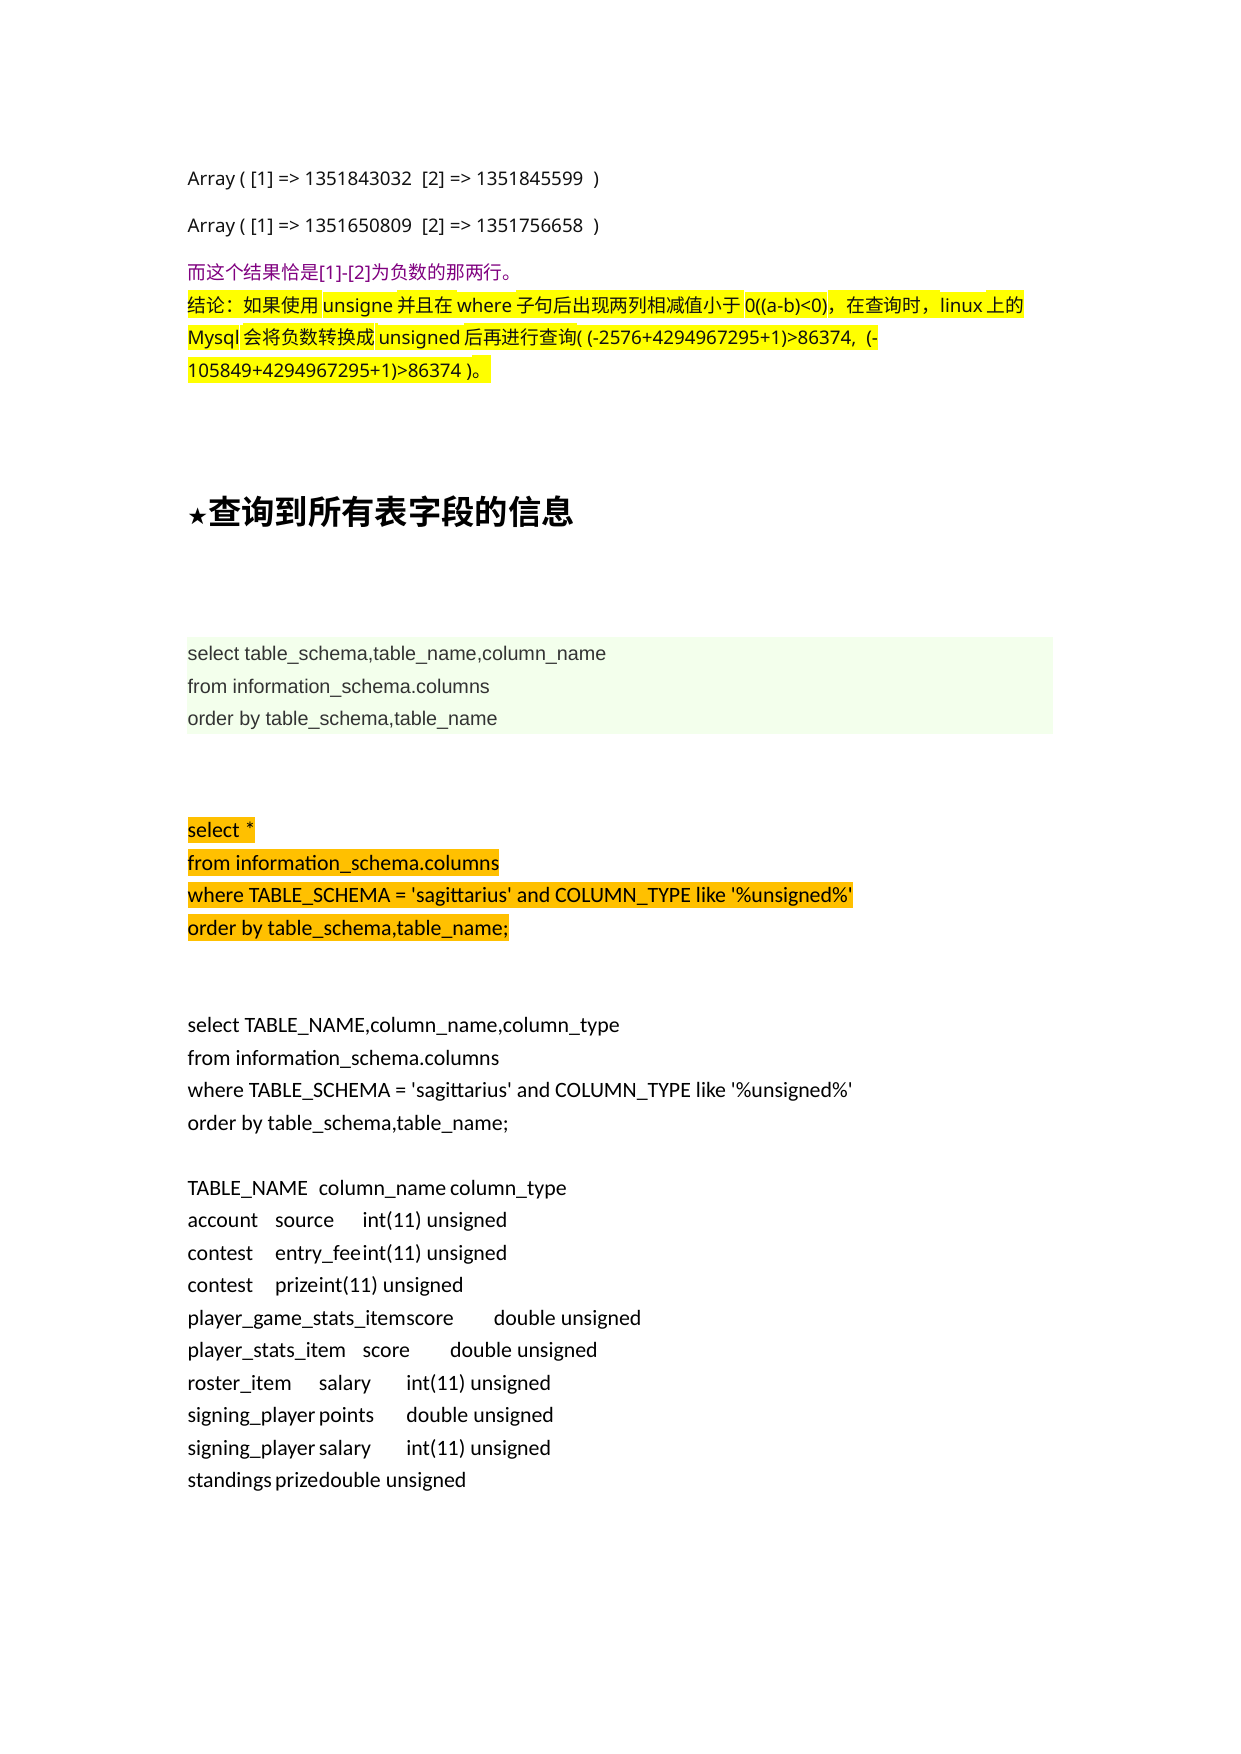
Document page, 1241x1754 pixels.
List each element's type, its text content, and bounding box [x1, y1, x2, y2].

text 而这个结果恰是[1]-[2]为负数的那两行。 [187, 255, 1053, 288]
text Array ( [1] => 1351650809 [2] => 1351756658 ) [187, 209, 1053, 241]
text Array ( [1] => 1351843032 [2] => 1351845599 ) [187, 162, 1053, 194]
text select TABLE_NAME,column_name,column_type [187, 1009, 1053, 1041]
subtitle ★查询到所有表字段的信息 [187, 477, 1053, 542]
text where TABLE_SCHEMA = 'sagittarius' and COLUMN_TYPE like '%unsigned%' [187, 1074, 1053, 1106]
text select * [187, 814, 1053, 846]
text contest entry_fee int(11) unsigned [187, 1236, 1053, 1269]
text from information_schema.columns [187, 1041, 1053, 1074]
text from information_schema.columns [187, 846, 1053, 879]
text contest prize int(11) unsigned [187, 1269, 1053, 1301]
text signing_player points double unsigned [187, 1399, 1053, 1431]
text select table_schema,table_name,column_name from information_schema.columns order by table_schema,table_name [187, 637, 1053, 734]
text order by table_schema,table_name; [187, 911, 1053, 944]
text standings prize double unsigned [187, 1464, 1053, 1496]
text order by table_schema,table_name; [187, 1106, 1053, 1139]
text TABLE_NAME column_name column_type [187, 1171, 1053, 1204]
text signing_player salary int(11) unsigned [187, 1431, 1053, 1464]
text 结论：如果使用unsigne并且在where子句后出现两列相减值小于0((a-b)<0)，在查询时，linux上的Mysql会将负数转换成unsigned后再进行查询( (-2576+4294967295+1)>86374, (-105849+4294967295+1)>86374 )。 [187, 288, 1053, 385]
text player_stats_item score double unsigned [187, 1334, 1053, 1366]
text where TABLE_SCHEMA = 'sagittarius' and COLUMN_TYPE like '%unsigned%' [187, 879, 1053, 911]
text player_game_stats_item score double unsigned [187, 1301, 1053, 1334]
text account source int(11) unsigned [187, 1204, 1053, 1236]
text roster_item salary int(11) unsigned [187, 1366, 1053, 1399]
